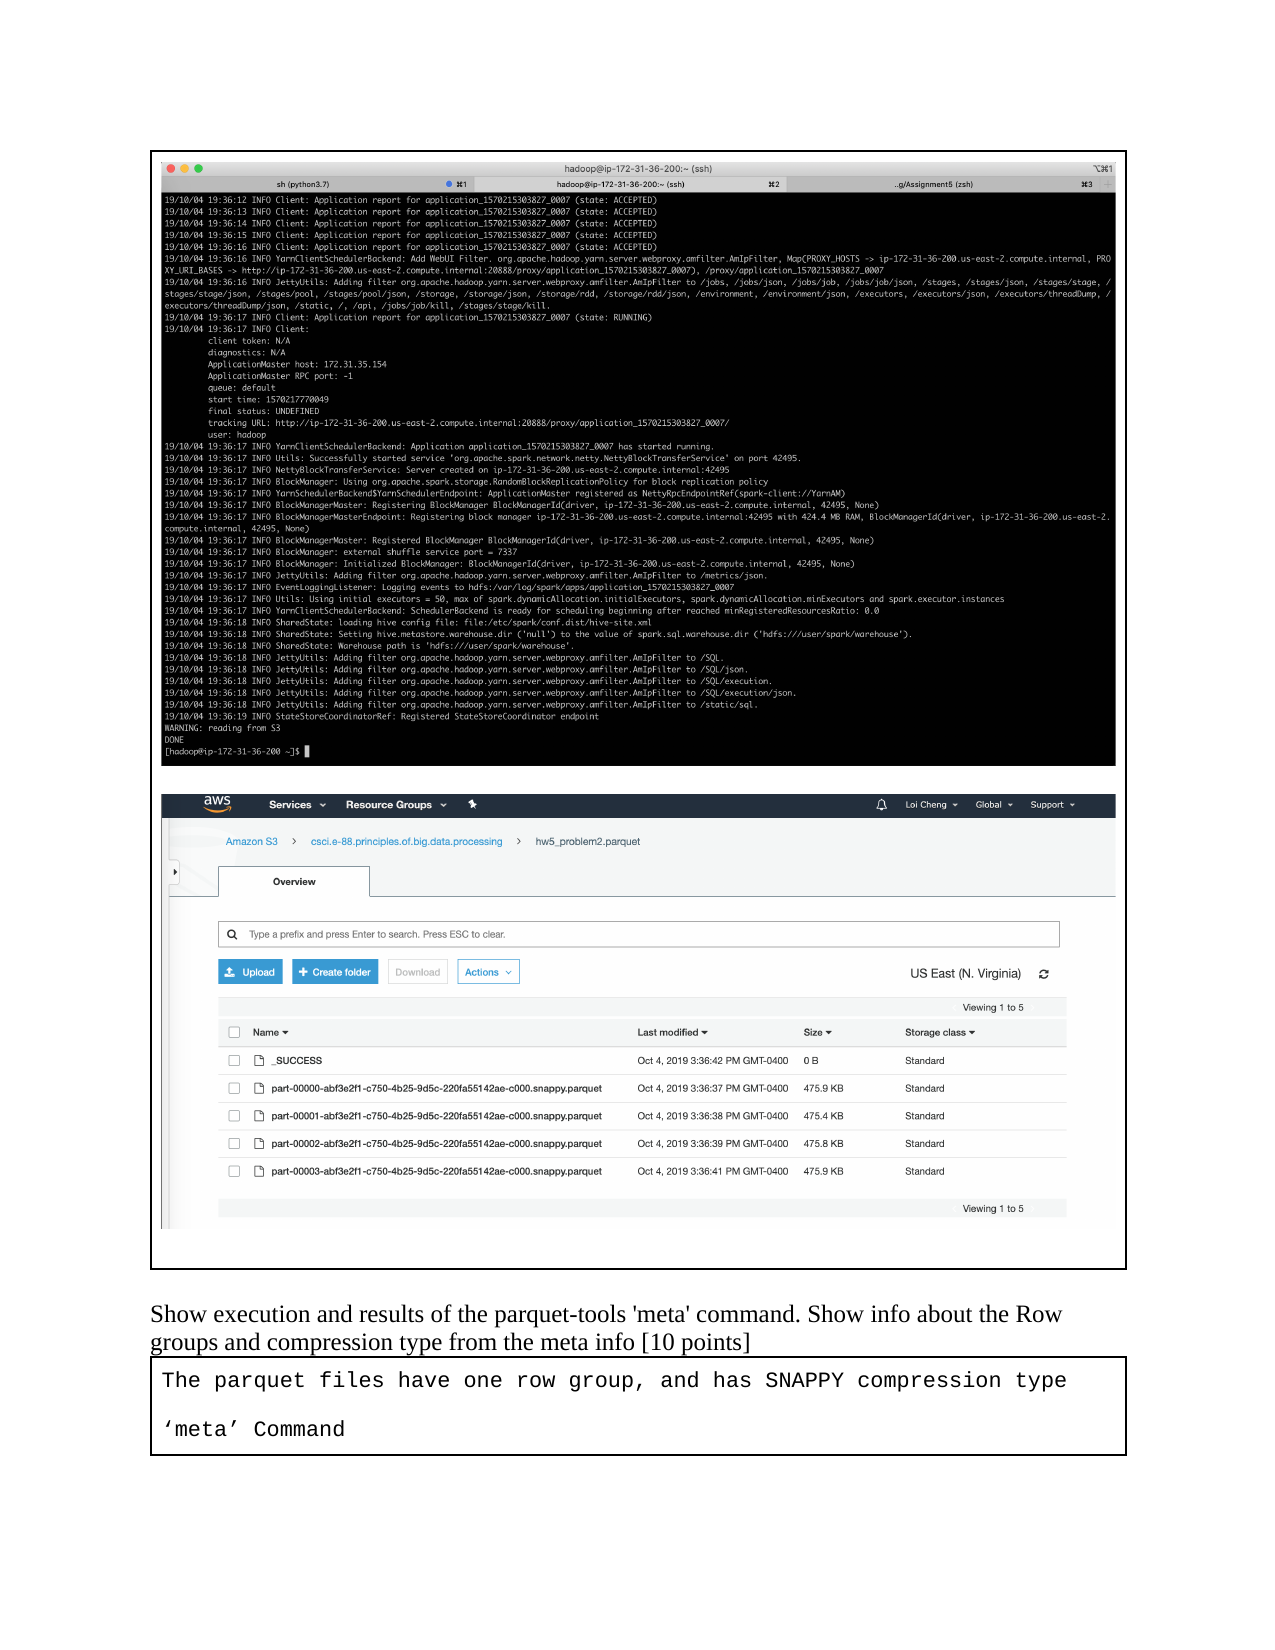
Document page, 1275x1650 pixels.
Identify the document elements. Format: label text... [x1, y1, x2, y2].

picture [161, 162, 1116, 766]
picture [161, 794, 1116, 1229]
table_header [152, 1358, 1125, 1453]
text Show execution and results of the parquet-tools 'meta' command. Show info about the Row groups and compression type from the meta info [10 points] [150, 1299, 1125, 1356]
table_header [152, 152, 1125, 1268]
